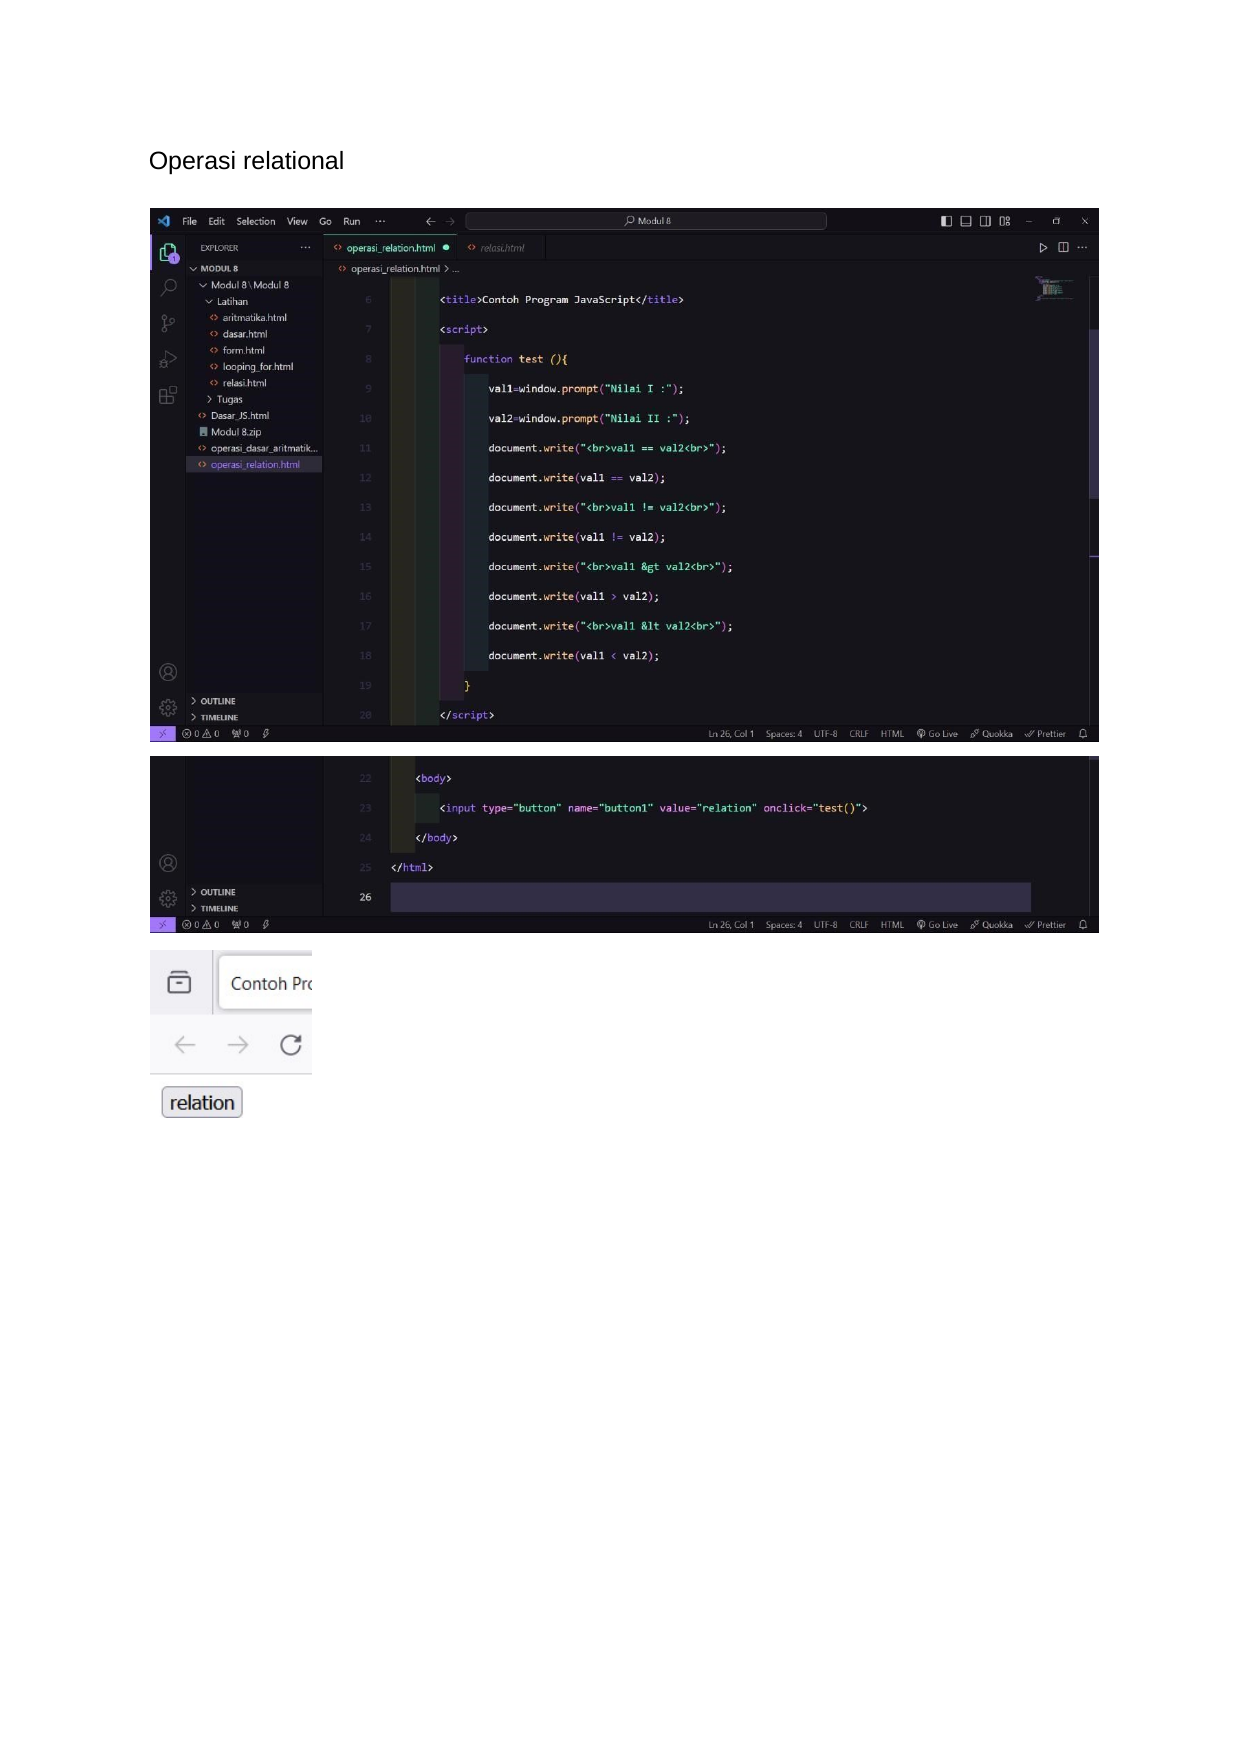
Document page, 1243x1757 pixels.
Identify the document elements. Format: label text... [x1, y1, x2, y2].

picture [150, 208, 1099, 742]
picture [150, 756, 1099, 933]
text Operasi relational [148, 146, 1105, 174]
picture [150, 950, 312, 1118]
